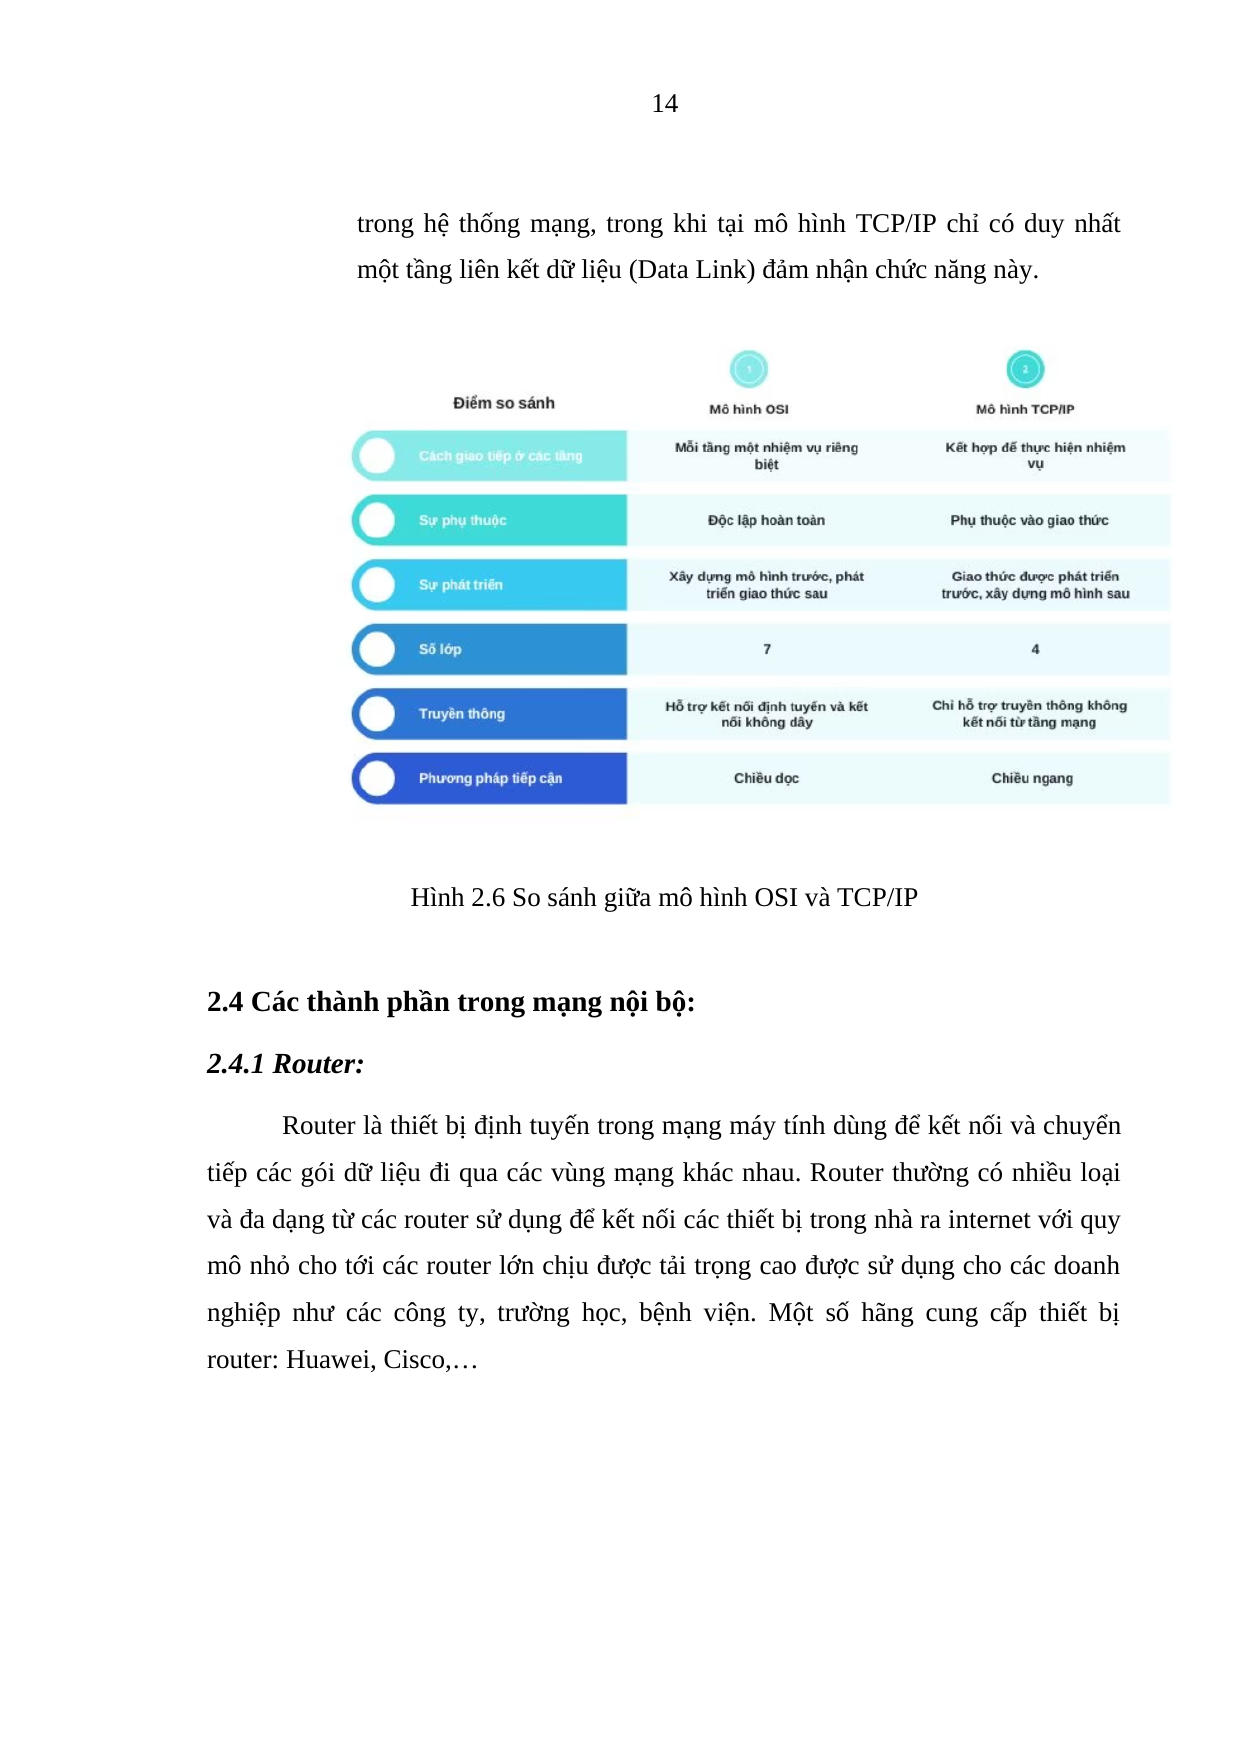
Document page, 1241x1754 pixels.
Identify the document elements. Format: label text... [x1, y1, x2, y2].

subtitle Router: [207, 1047, 1122, 1080]
subtitle Các thành phần trong mạng nội bộ: [207, 984, 1122, 1017]
picture [281, 346, 1198, 853]
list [319, 207, 1122, 284]
text Router là thiết bị định tuyến trong mạng máy tính dùng để kết nối và chuyển tiếp các gói dữ liệu đi qua các vùng mạng khác nhau. Router thường có nhiều loại và đa dạng từ các router sử dụng để kết nối các thiết bị trong nhà ra internet với quy mô nhỏ cho tới các router lớn chịu được tải trọng cao được sử dụng cho các doanh nghiệp như các công ty, trường học, bệnh viện. Một số hãng cung cấp thiết bị router: Huawei, Cisco,… [207, 1109, 1122, 1374]
text Hình 2.6 So sánh giữa mô hình OSI và TCP/IP [207, 881, 1122, 912]
